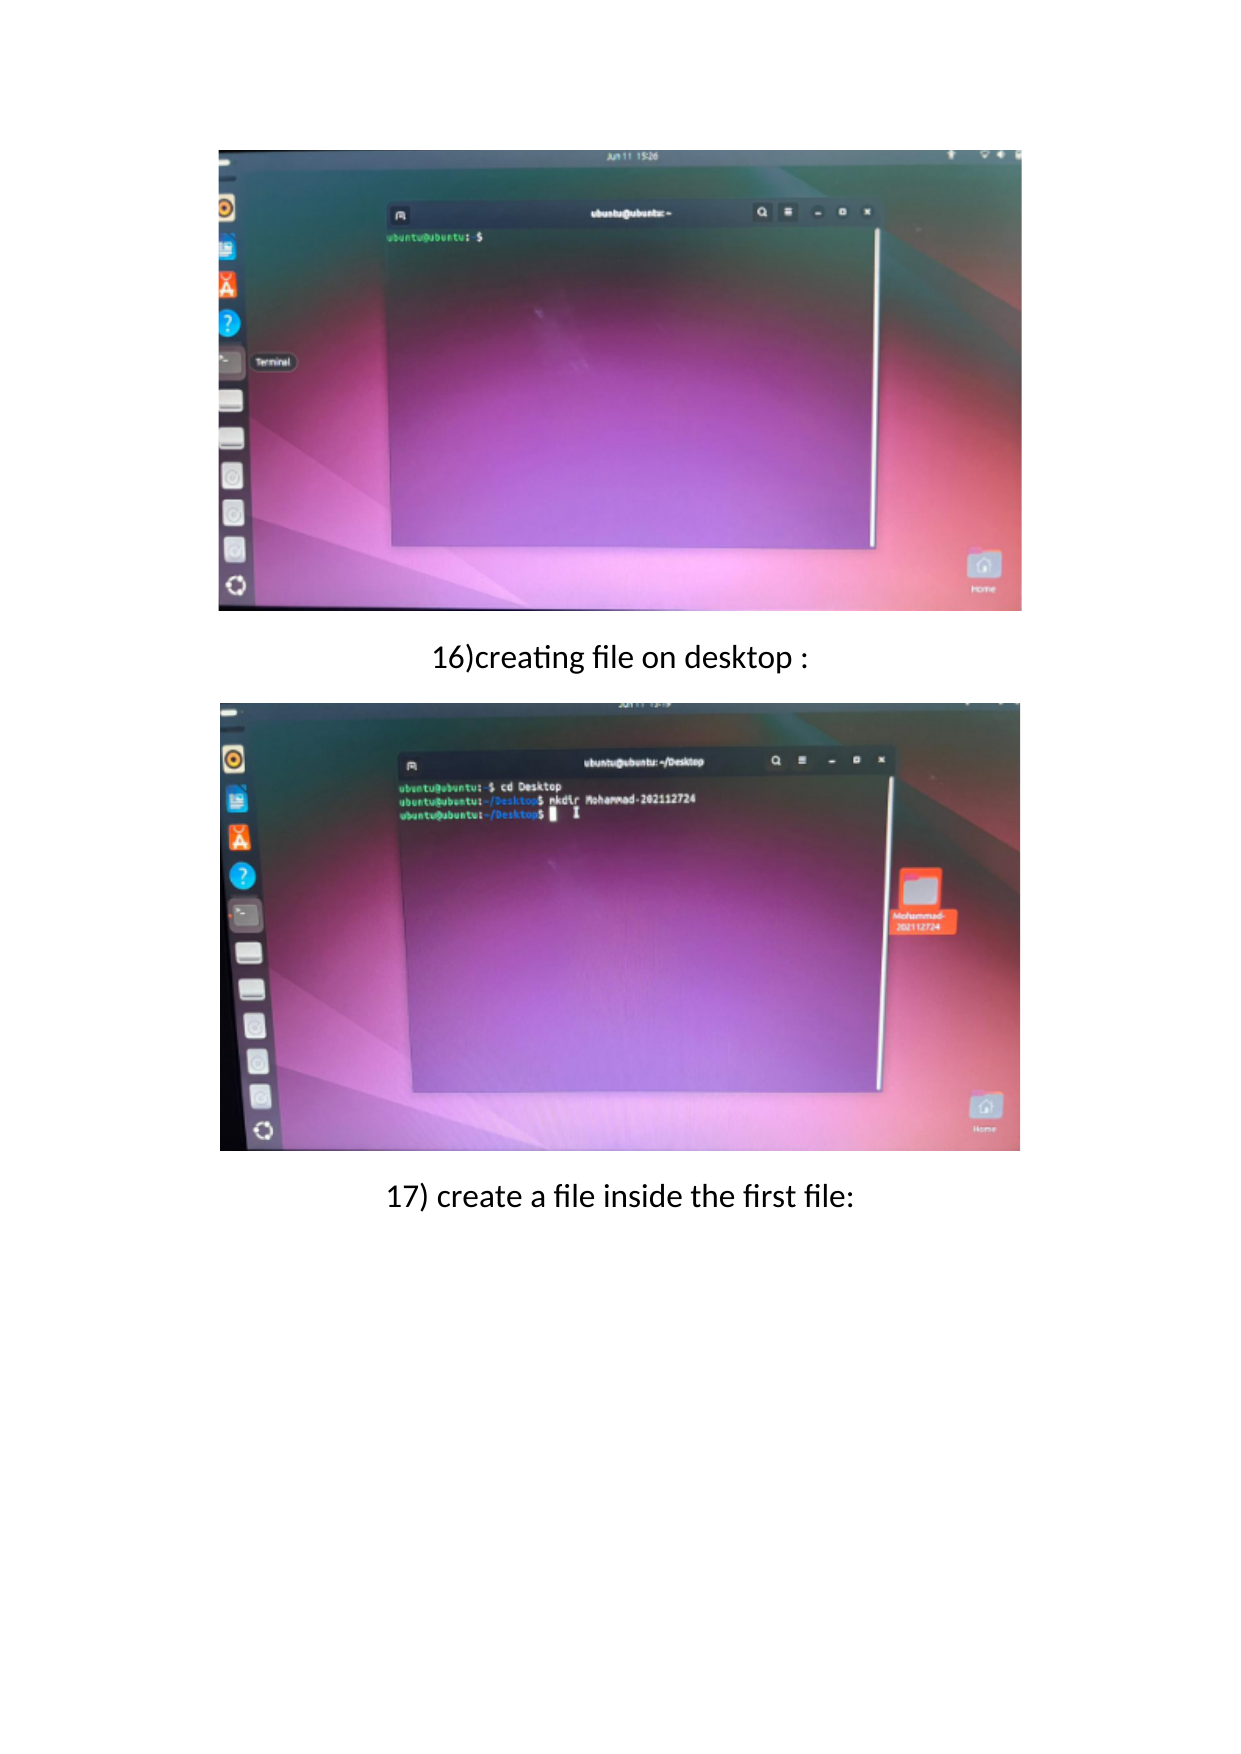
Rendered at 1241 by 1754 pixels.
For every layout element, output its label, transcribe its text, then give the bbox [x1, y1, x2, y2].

picture [218, 150, 1022, 611]
picture [220, 703, 1021, 1151]
text 17) create a file inside the first file: [112, 1176, 1128, 1216]
text 16)creating file on desktop : [112, 636, 1128, 677]
